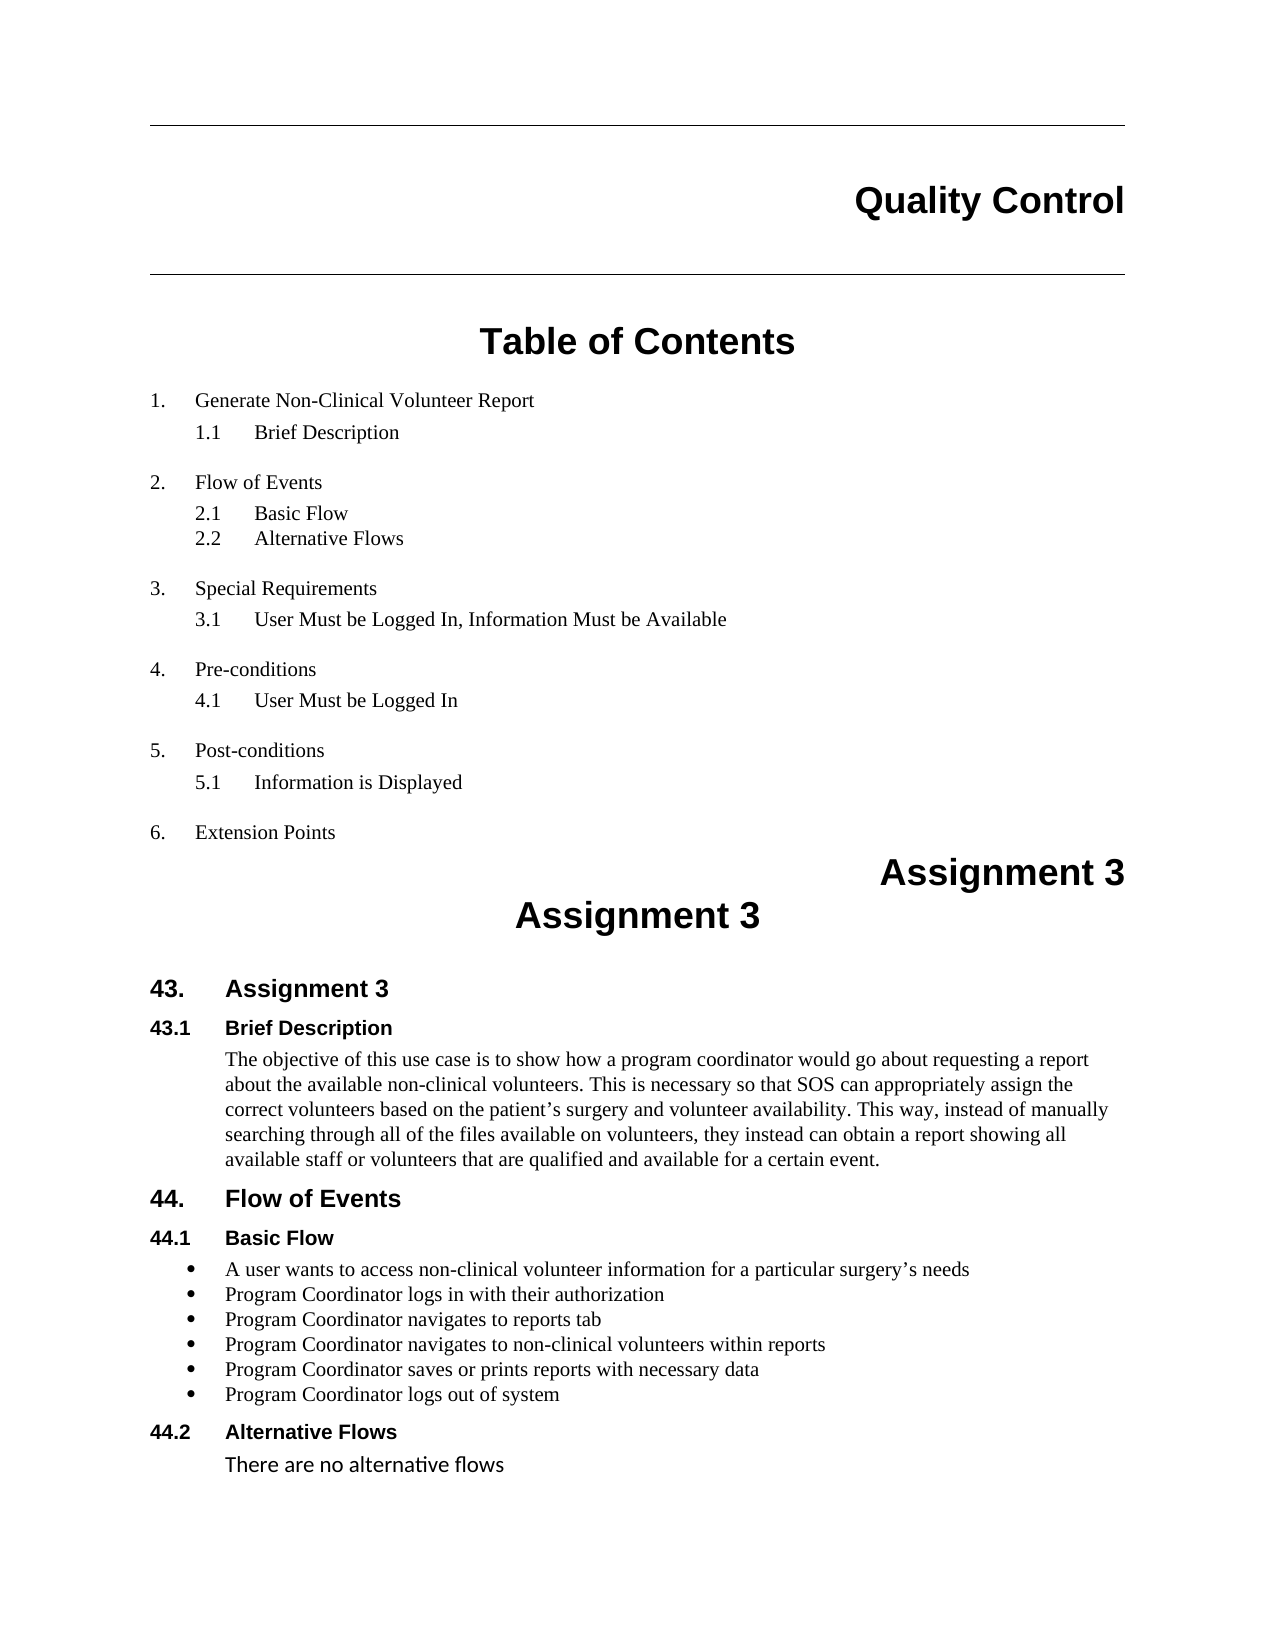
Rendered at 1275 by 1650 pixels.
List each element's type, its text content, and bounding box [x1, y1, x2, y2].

text 2.2 Alternative Flows 4 [195, 525, 1050, 550]
list Program Coordinator saves or prints reports with necessary data [187, 1356, 1125, 1381]
list Program Coordinator navigates to non-clinical volunteers within reports [187, 1331, 1125, 1356]
list Program Coordinator navigates to reports tab [187, 1306, 1125, 1331]
list Program Coordinator logs in with their authorization [187, 1281, 1125, 1306]
text 5.1 Information is Displayed 4 [195, 769, 1050, 794]
text 4.1 User Must be Logged In 4 [195, 687, 1050, 712]
text 1. Generate Non-Clinical Volunteer Report 4 [150, 387, 1050, 412]
text 4. Pre-conditions 4 [150, 656, 1050, 681]
subtitle Flow of Events [150, 1184, 1125, 1212]
text 2. Flow of Events 4 [150, 469, 1050, 494]
subtitle Brief Description [150, 1015, 1125, 1040]
text 6. Extension Points 4 [150, 819, 1050, 844]
text There are no alternative flows [225, 1450, 1125, 1478]
text 3. Special Requirements 4 [150, 575, 1050, 600]
subtitle Generate Non-Clinical Volunteer Report [150, 974, 1125, 1002]
title Use Case Specification: Generate Non-Clinical Volunteer Report [150, 850, 1125, 893]
text 2.1 Basic Flow 4 [195, 500, 1050, 525]
text 5. Post-conditions 4 [150, 737, 1050, 762]
text 1.1 Brief Description 4 [195, 419, 1050, 444]
title Table of Contents [150, 319, 1125, 362]
text 3.1 User Must be Logged In, Information Must be Available 4 [195, 606, 1050, 631]
text The objective of this use case is to show how a program coordinator would go about requesting a report about the available non-clinical volunteers. This is necessary so that SOS can appropriately assign the correct volunteers based on the patient’s surgery and volunteer availability. This way, instead of manually searching through all of the files available on volunteers, they instead can obtain a report showing all available staff or volunteers that are qualified and available for a certain event. [225, 1046, 1125, 1171]
list Program Coordinator logs out of system [187, 1381, 1125, 1406]
list A user wants to access non-clinical volunteer information for a particular surgery’s needs [187, 1256, 1125, 1281]
subtitle Alternative Flows [150, 1419, 1125, 1444]
subtitle Basic Flow [150, 1225, 1125, 1250]
